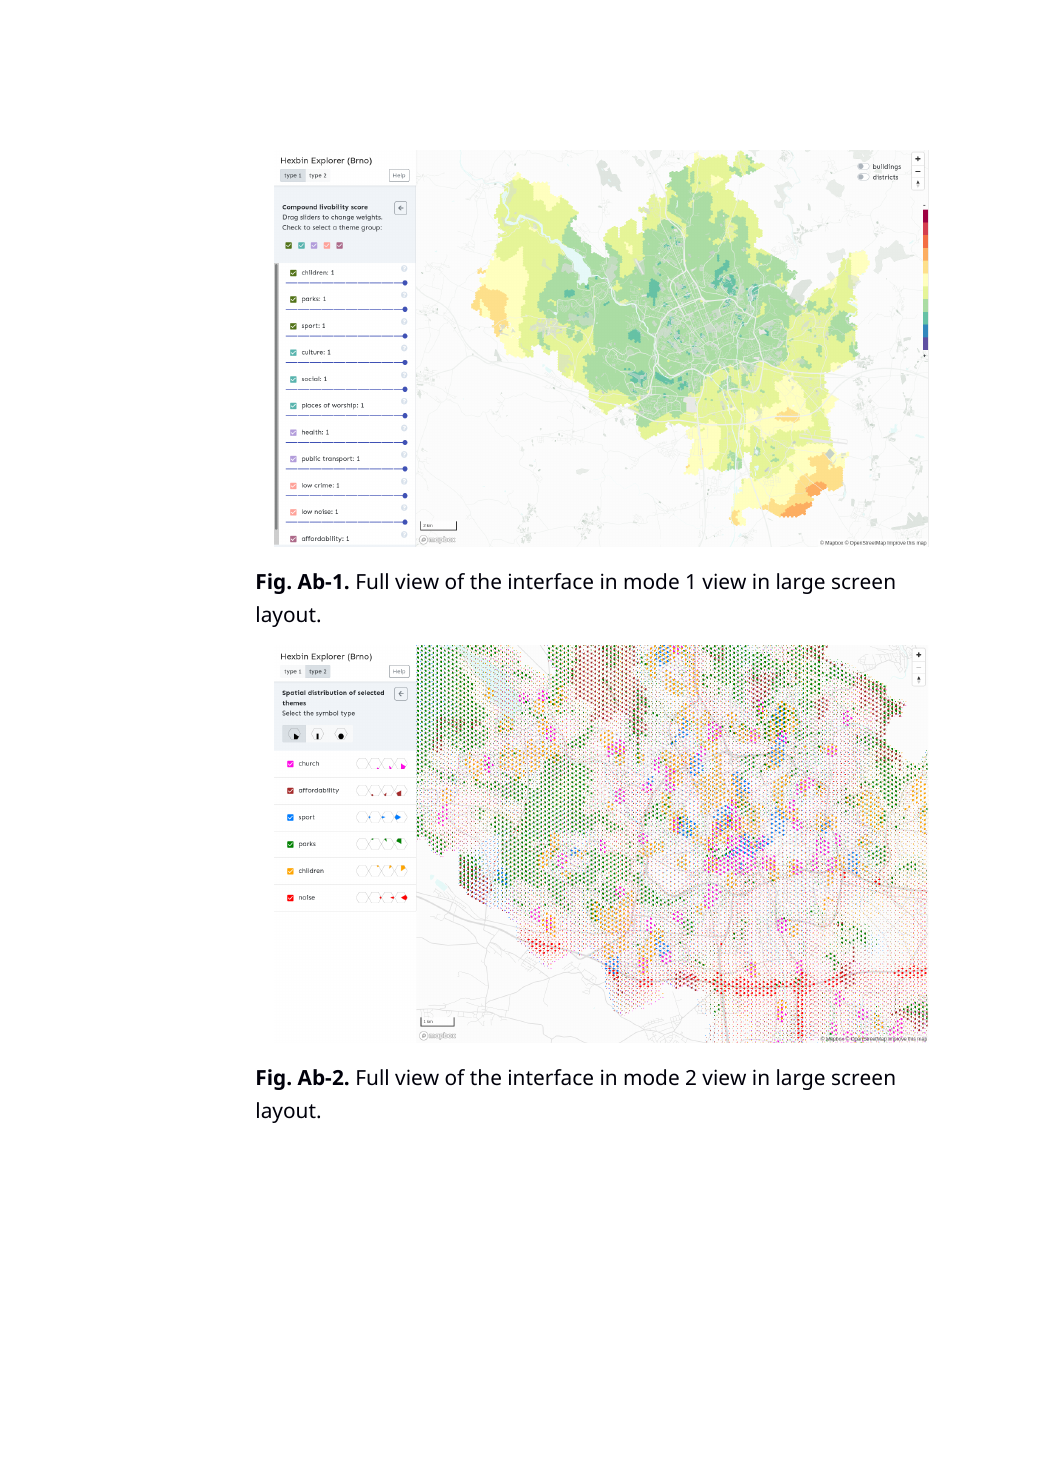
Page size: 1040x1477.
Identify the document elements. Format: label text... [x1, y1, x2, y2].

picture [274, 150, 929, 547]
text Fig. Ab-2. Full view of the interface in mode 2 view in large screen layout. [255, 1063, 910, 1124]
picture [274, 645, 929, 1043]
text Fig. Ab-1. Full view of the interface in mode 1 view in large screen layout. [255, 567, 910, 628]
